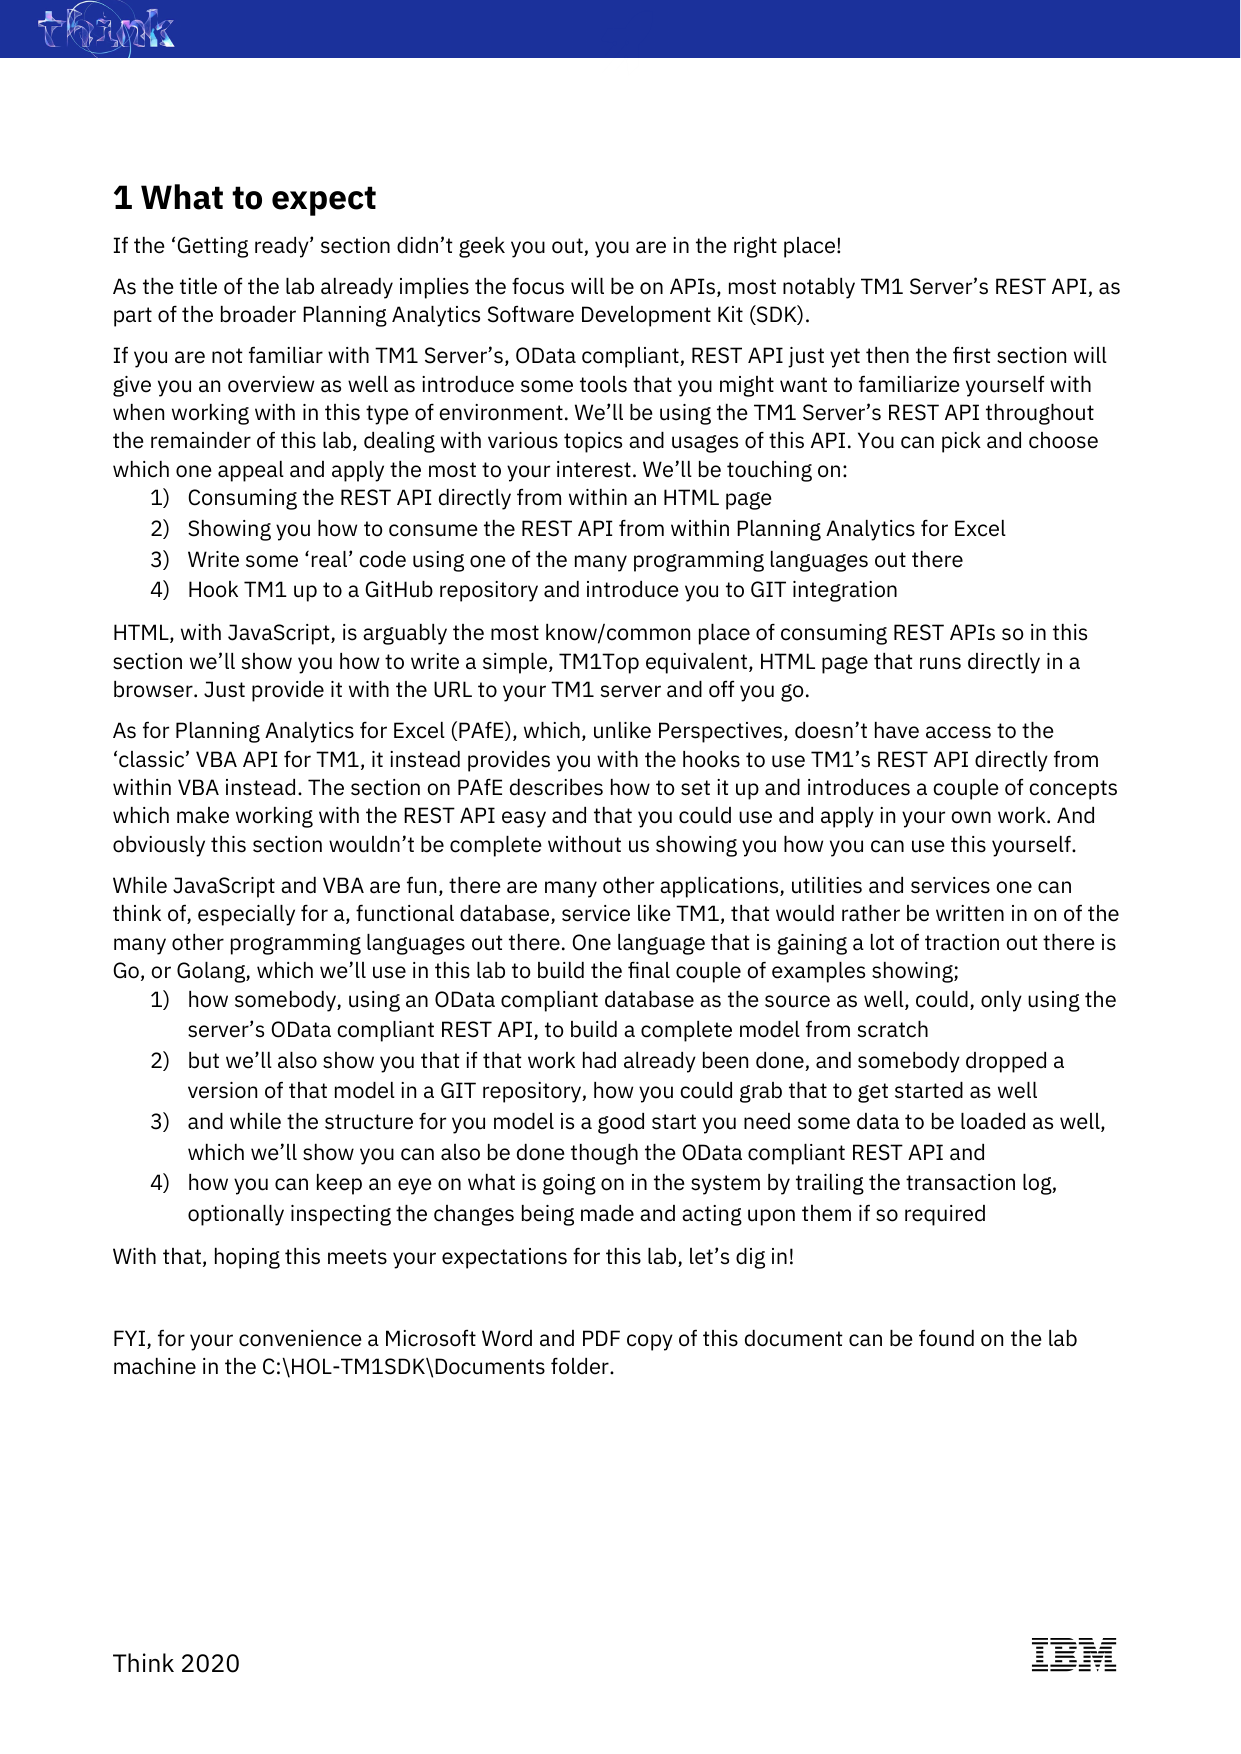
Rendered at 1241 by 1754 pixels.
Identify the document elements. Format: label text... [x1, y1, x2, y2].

text If the ‘Getting ready’ section didn’t geek you out, you are in the right place! [112, 231, 1128, 259]
picture [0, 0, 1241, 82]
list Write some ‘real’ code using one of the many programming languages out there [150, 544, 1128, 573]
list and while the structure for you model is a good start you need some data to be loaded as well, which we’ll show you can also be done though the OData compliant REST API and [150, 1107, 1128, 1166]
subtitle What to expect [112, 175, 1128, 218]
text With that, hoping this meets your expectations for this lab, let’s dig in! [112, 1242, 1128, 1271]
list how somebody, using an OData compliant database as the source as well, could, only using the server’s OData compliant REST API, to build a complete model from scratch [150, 984, 1128, 1044]
text If you are not familiar with TM1 Server’s, OData compliant, REST API just yet then the first section will give you an overview as well as introduce some tools that you might want to familiarize yourself with when working with in this type of environment. We’ll be using the TM1 Server’s REST API throughout the remainder of this lab, dealing with various topics and usages of this API. You can pick and choose which one appeal and apply the most to your interest. We’ll be touching on: [112, 341, 1128, 483]
list Consuming the REST API directly from within an HTML page [150, 483, 1128, 512]
text As the title of the lab already implies the focus will be on APIs, most notably TM1 Server’s REST API, as part of the broader Planning Analytics Software Development Kit (SDK). [112, 272, 1128, 329]
list Hook TM1 up to a GitHub repository and introduce you to GIT integration [150, 575, 1128, 604]
list but we’ll also show you that if that work had already been done, and somebody dropped a version of that model in a GIT repository, how you could grab that to get started as well [150, 1046, 1128, 1105]
text As for Planning Analytics for Excel (PAfE), which, unlike Perspectives, doesn’t have access to the ‘classic’ VBA API for TM1, it instead provides you with the hooks to use TM1’s REST API directly from within VBA instead. The section on PAfE describes how to set it up and introduces a couple of concepts which make working with the REST API easy and that you could use and apply in your own work. And obviously this section wouldn’t be complete without us showing you how you can use this yourself. [112, 716, 1128, 858]
picture [1031, 1638, 1117, 1672]
text FYI, for your convenience a Microsoft Word and PDF copy of this document can be found on the lab machine in the C:\HOL-TM1SDK\Documents folder. [112, 1324, 1128, 1381]
list Showing you how to consume the REST API from within Planning Analytics for Excel [150, 514, 1128, 542]
text While JavaScript and VBA are fun, there are many other applications, utilities and services one can think of, especially for a, functional database, service like TM1, that would rather be written in on of the many other programming languages out there. One language that is gaining a lot of traction out there is Go, or Golang, which we’ll use in this lab to build the final couple of examples showing; [112, 871, 1128, 984]
text HTML, with JavaScript, is arguably the most know/common place of consuming REST APIs so in this section we’ll show you how to write a simple, TM1Top equivalent, HTML page that runs directly in a browser. Just provide it with the URL to your TM1 server and off you go. [112, 618, 1128, 704]
list how you can keep an eye on what is going on in the system by trailing the transaction log, optionally inspecting the changes being made and acting upon them if so required [150, 1168, 1128, 1227]
